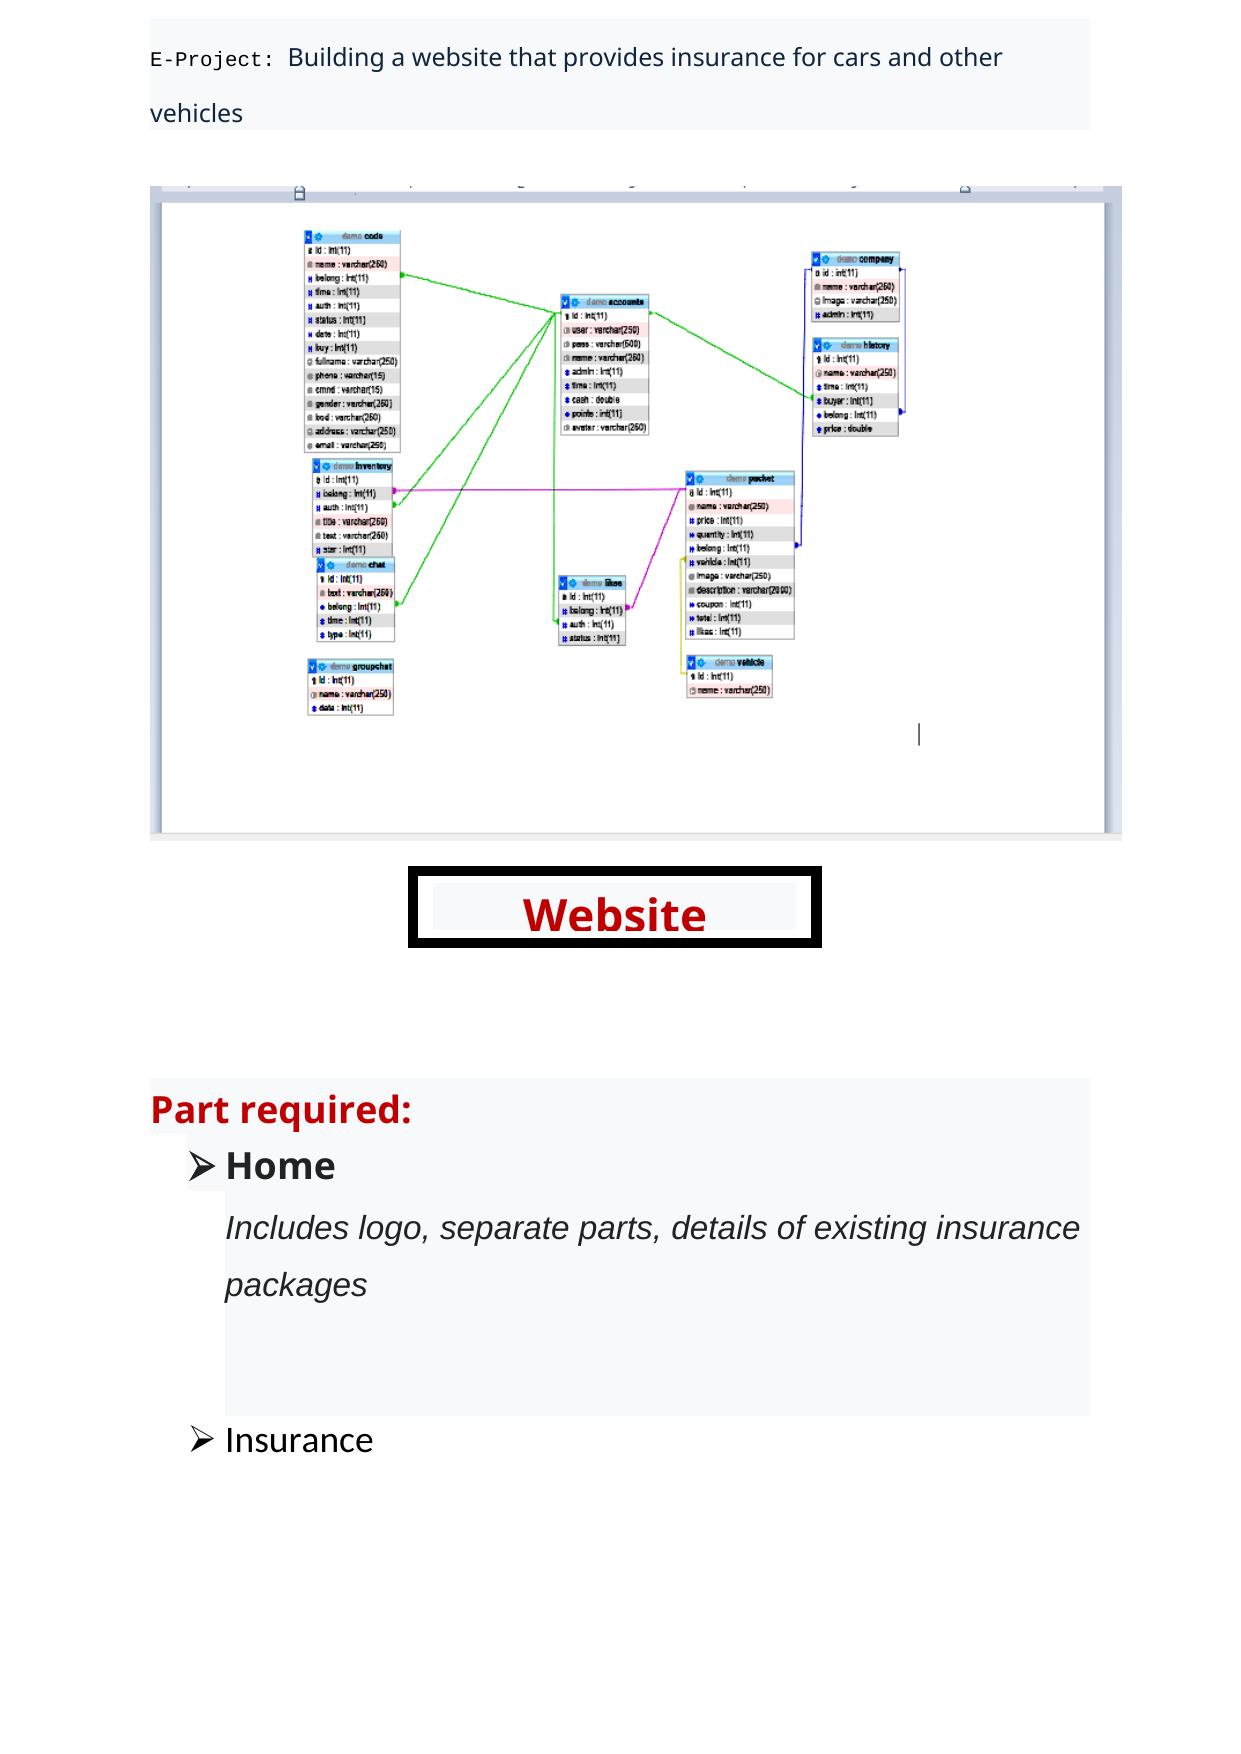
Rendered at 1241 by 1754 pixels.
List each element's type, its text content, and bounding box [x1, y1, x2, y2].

text Part required: [150, 1078, 1090, 1134]
text Includes logo, separate parts, details of existing insurance packages [225, 1191, 1090, 1303]
list Insurance [187, 1416, 1090, 1461]
list Home [187, 1134, 1090, 1191]
picture [150, 186, 1122, 841]
